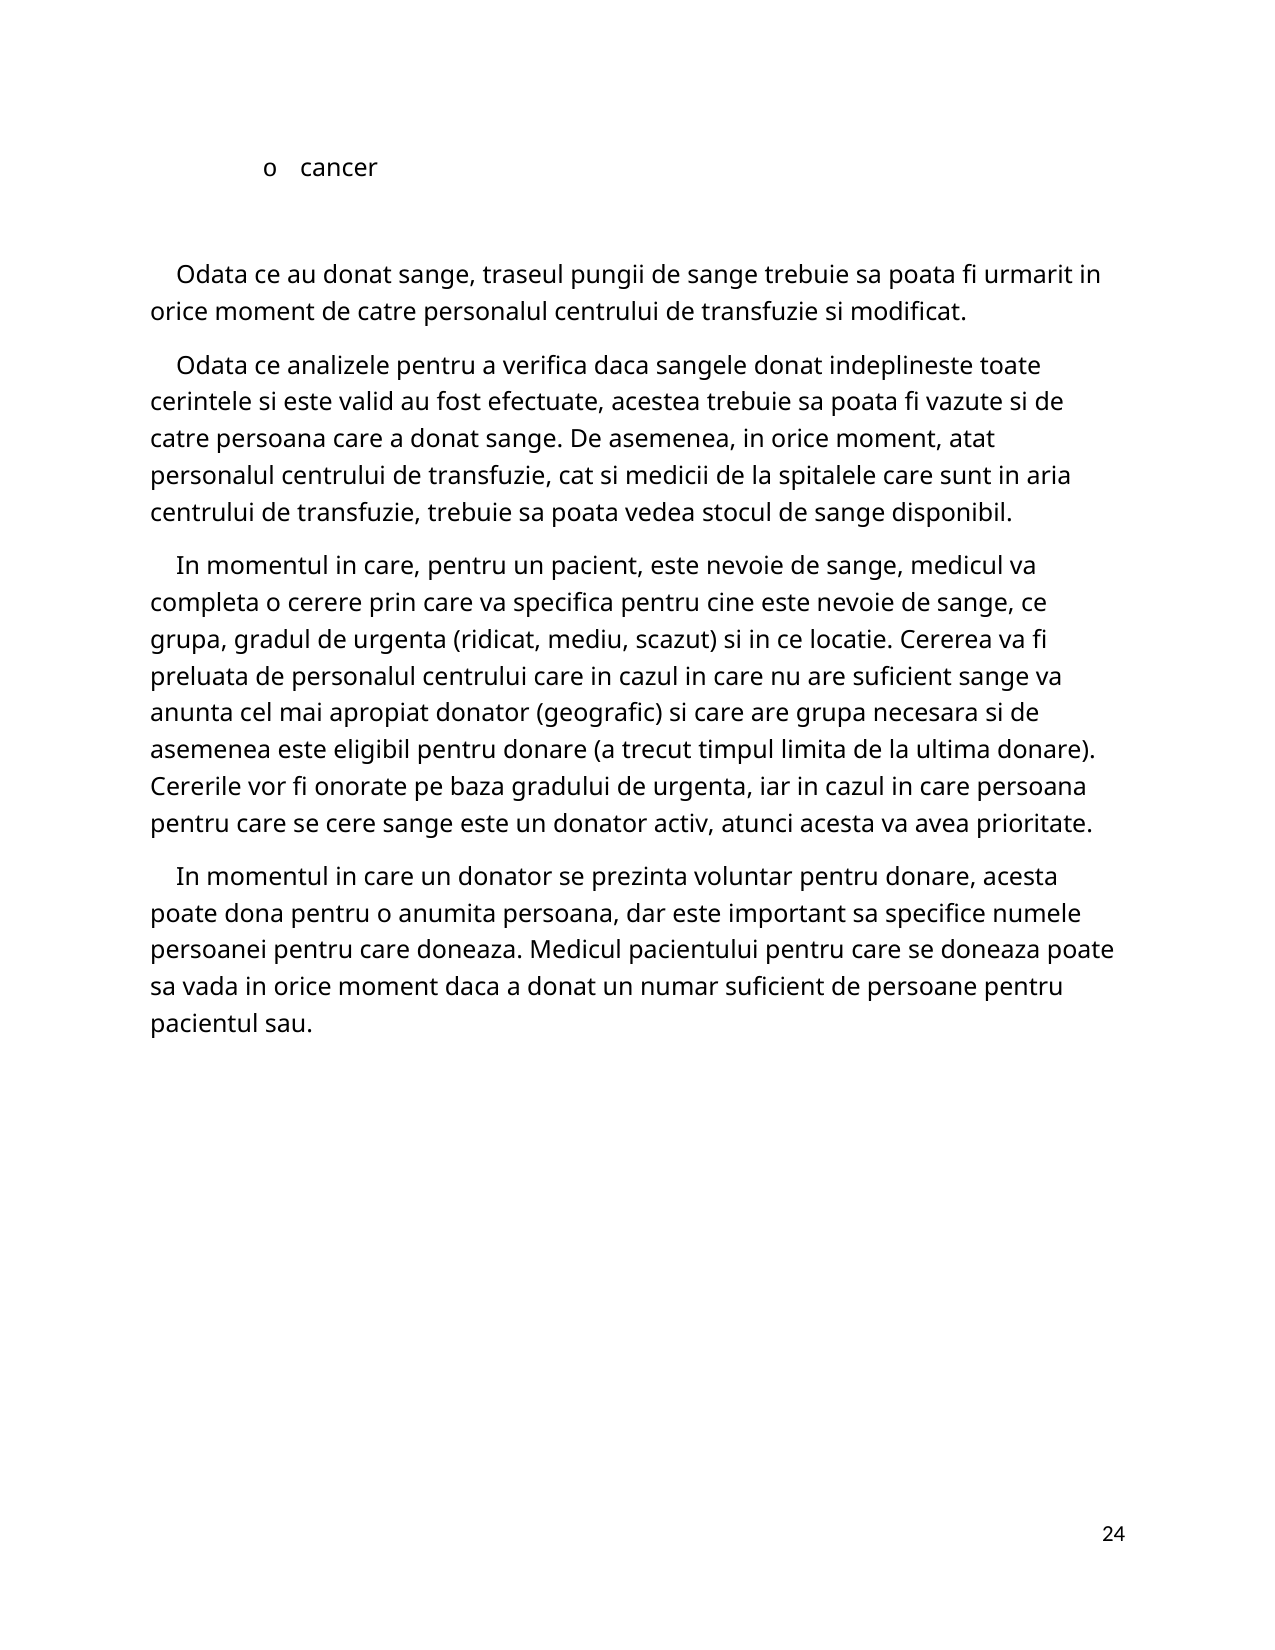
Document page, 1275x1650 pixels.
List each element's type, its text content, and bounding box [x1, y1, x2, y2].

text In momentul in care un donator se prezinta voluntar pentru donare, acesta poate dona pentru o anumita persoana, dar este important sa specifice numele persoanei pentru care doneaza. Medicul pacientului pentru care se doneaza poate sa vada in orice moment daca a donat un numar suficient de persoane pentru pacientul sau. [150, 859, 1125, 1040]
text Odata ce analizele pentru a verifica daca sangele donat indeplineste toate cerintele si este valid au fost efectuate, acestea trebuie sa poata fi vazute si de catre persoana care a donat sange. De asemenea, in orice moment, atat personalul centrului de transfuzie, cat si medicii de la spitalele care sunt in aria centrului de transfuzie, trebuie sa poata vedea stocul de sange disponibil. [150, 347, 1125, 528]
text Odata ce au donat sange, traseul pungii de sange trebuie sa poata fi urmarit in orice moment de catre personalul centrului de transfuzie si modificat. [150, 257, 1125, 328]
list cancer [262, 150, 1125, 184]
text In momentul in care, pentru un pacient, este nevoie de sange, medicul va completa o cerere prin care va specifica pentru cine este nevoie de sange, ce grupa, gradul de urgenta (ridicat, mediu, scazut) si in ce locatie. Cererea va fi preluata de personalul centrului care in cazul in care nu are suficient sange va anunta cel mai apropiat donator (geografic) si care are grupa necesara si de asemenea este eligibil pentru donare (a trecut timpul limita de la ultima donare). Cererile vor fi onorate pe baza gradului de urgenta, iar in cazul in care persoana pentru care se cere sange este un donator activ, atunci acesta va avea prioritate. [150, 548, 1125, 839]
